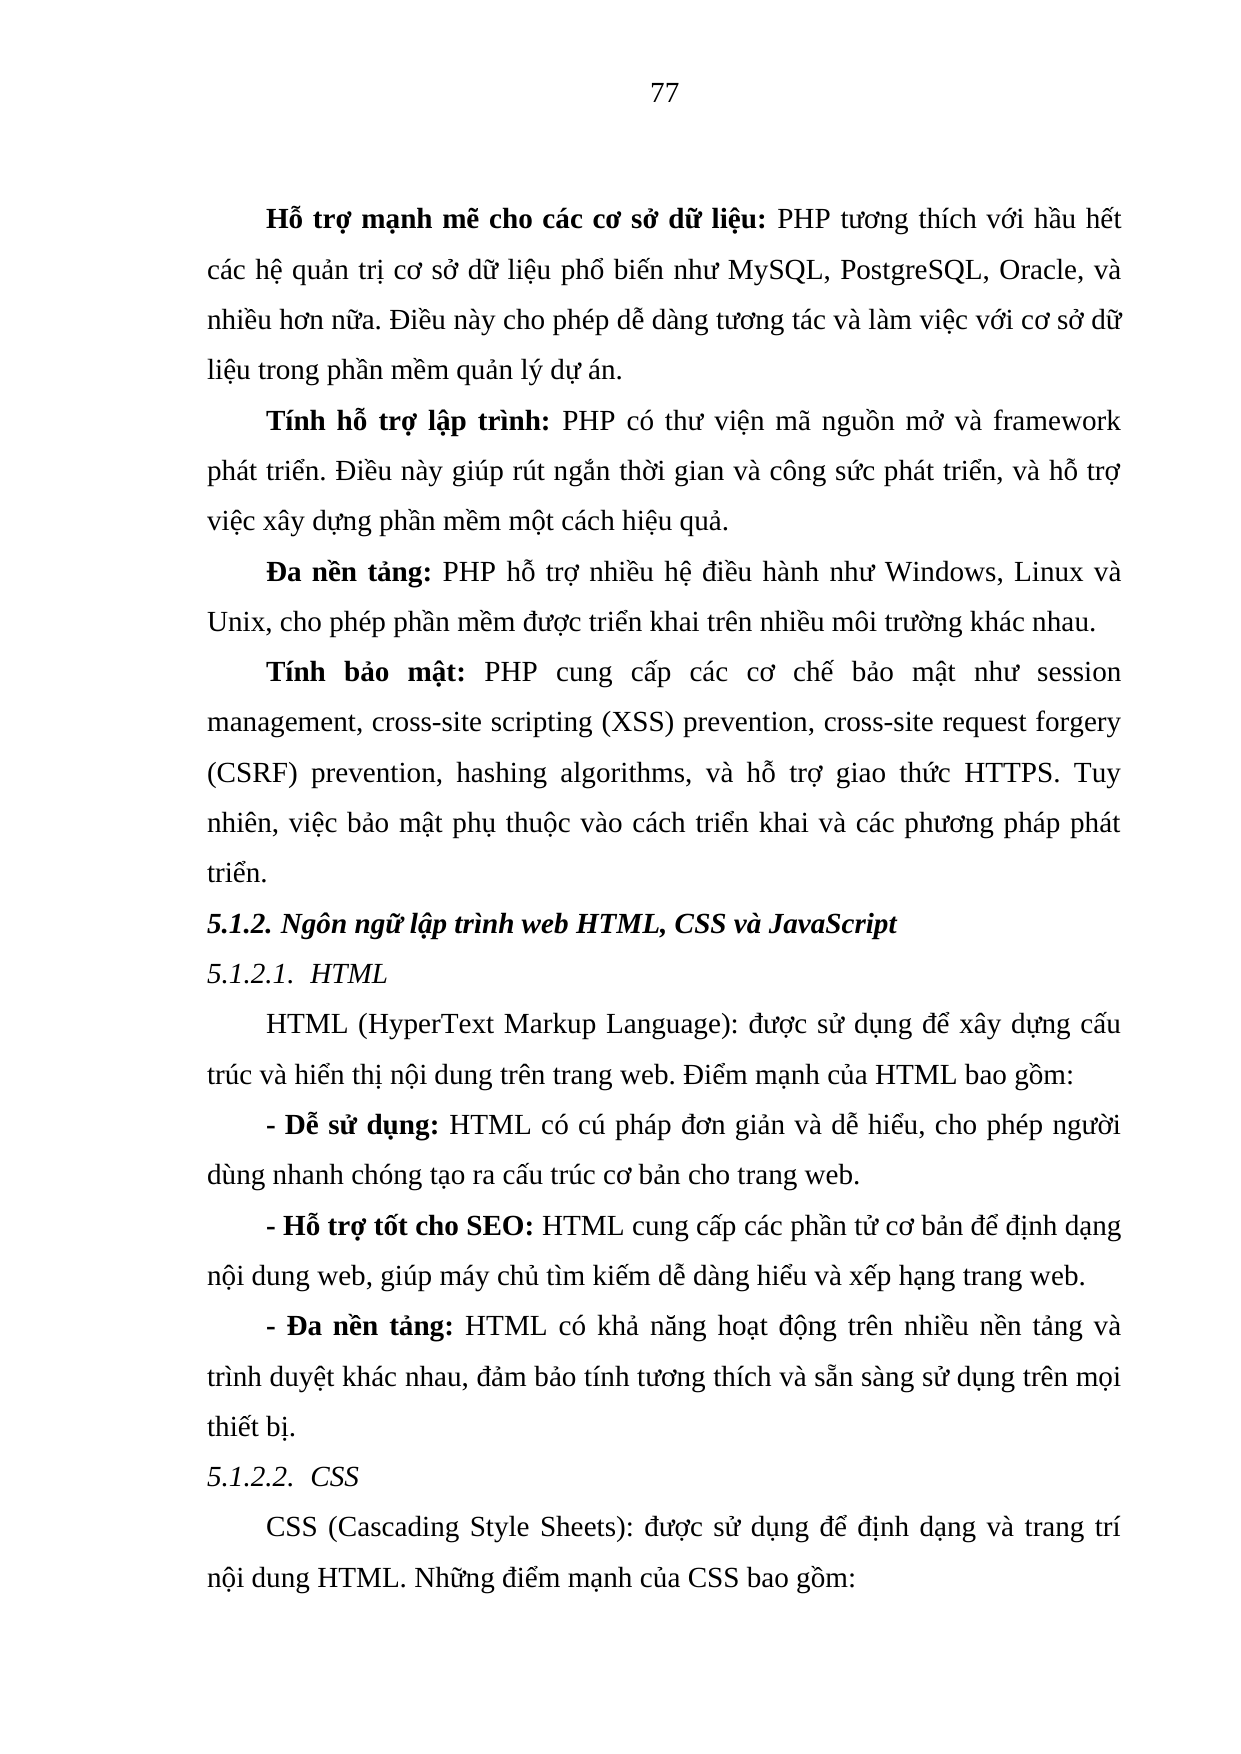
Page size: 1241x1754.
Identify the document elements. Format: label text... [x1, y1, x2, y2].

text - Đa nền tảng: HTML có khả năng hoạt động trên nhiều nền tảng và trình duyệt khác nhau, đảm bảo tính tương thích và sẵn sàng sử dụng trên mọi thiết bị. [207, 1308, 1122, 1442]
text Hỗ trợ mạnh mẽ cho các cơ sở dữ liệu: PHP tương thích với hầu hết các hệ quản trị cơ sở dữ liệu phổ biến như MySQL, PostgreSQL, Oracle, và nhiều hơn nữa. Điều này cho phép dễ dàng tương tác và làm việc với cơ sở dữ liệu trong phần mềm quản lý dự án. [207, 201, 1122, 386]
text - Dễ sử dụng: HTML có cú pháp đơn giản và dễ hiểu, cho phép người dùng nhanh chóng tạo ra cấu trúc cơ bản cho trang web. [207, 1107, 1122, 1191]
subtitle Ngôn ngữ lập trình web HTML, CSS và JavaScript [207, 906, 1122, 939]
subtitle CSS [207, 1459, 1122, 1493]
text Đa nền tảng: PHP hỗ trợ nhiều hệ điều hành như Windows, Linux và Unix, cho phép phần mềm được triển khai trên nhiều môi trường khác nhau. [207, 554, 1122, 637]
text HTML (HyperText Markup Language): được sử dụng để xây dựng cấu trúc và hiển thị nội dung trên trang web. Điểm mạnh của HTML bao gồm: [207, 1006, 1122, 1090]
subtitle HTML [207, 956, 1122, 990]
text CSS (Cascading Style Sheets): được sử dụng để định dạng và trang trí nội dung HTML. Những điểm mạnh của CSS bao gồm: [207, 1509, 1122, 1593]
text - Hỗ trợ tốt cho SEO: HTML cung cấp các phần tử cơ bản để định dạng nội dung web, giúp máy chủ tìm kiếm dễ dàng hiểu và xếp hạng trang web. [207, 1208, 1122, 1292]
text Tính hỗ trợ lập trình: PHP có thư viện mã nguồn mở và framework phát triển. Điều này giúp rút ngắn thời gian và công sức phát triển, và hỗ trợ việc xây dựng phần mềm một cách hiệu quả. [207, 403, 1122, 537]
text Tính bảo mật: PHP cung cấp các cơ chế bảo mật như session management, cross-site scripting (XSS) prevention, cross-site request forgery (CSRF) prevention, hashing algorithms, và hỗ trợ giao thức HTTPS. Tuy nhiên, việc bảo mật phụ thuộc vào cách triển khai và các phương pháp phát triển. [207, 654, 1122, 889]
